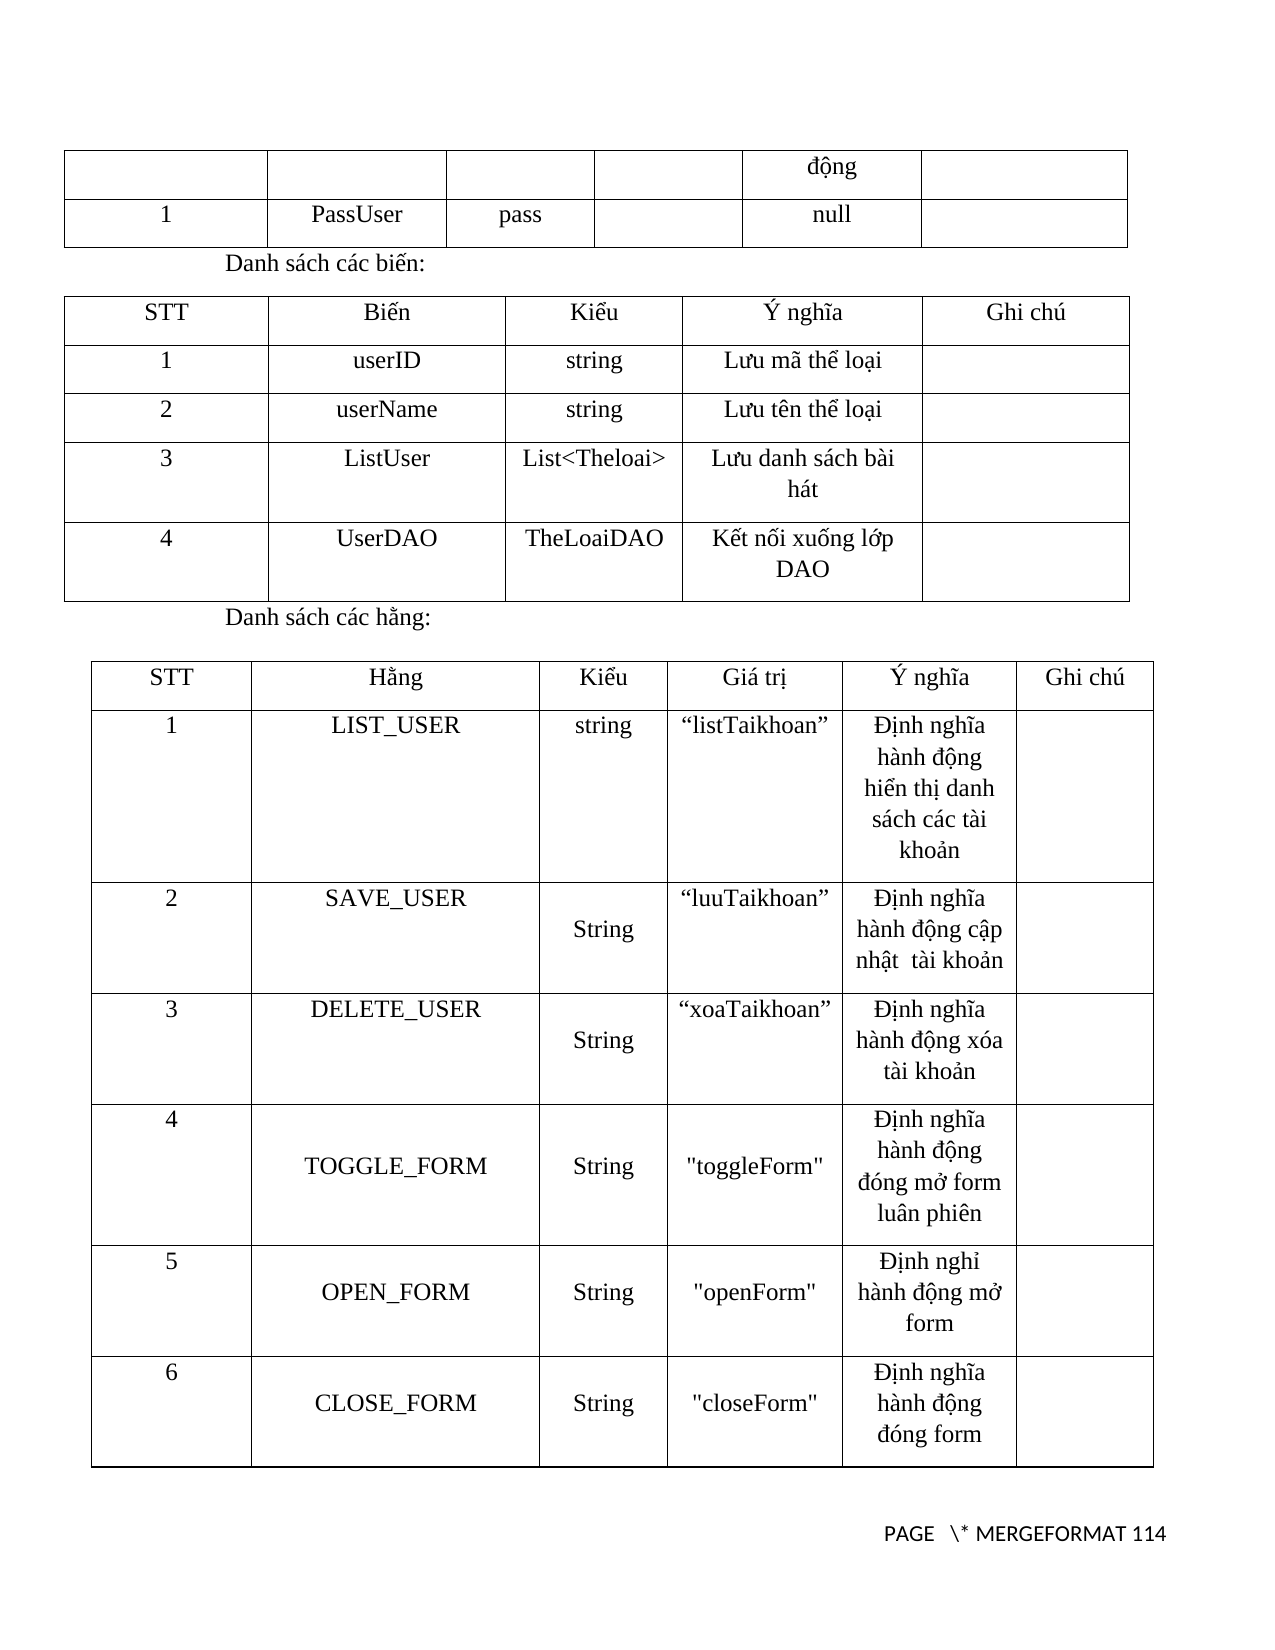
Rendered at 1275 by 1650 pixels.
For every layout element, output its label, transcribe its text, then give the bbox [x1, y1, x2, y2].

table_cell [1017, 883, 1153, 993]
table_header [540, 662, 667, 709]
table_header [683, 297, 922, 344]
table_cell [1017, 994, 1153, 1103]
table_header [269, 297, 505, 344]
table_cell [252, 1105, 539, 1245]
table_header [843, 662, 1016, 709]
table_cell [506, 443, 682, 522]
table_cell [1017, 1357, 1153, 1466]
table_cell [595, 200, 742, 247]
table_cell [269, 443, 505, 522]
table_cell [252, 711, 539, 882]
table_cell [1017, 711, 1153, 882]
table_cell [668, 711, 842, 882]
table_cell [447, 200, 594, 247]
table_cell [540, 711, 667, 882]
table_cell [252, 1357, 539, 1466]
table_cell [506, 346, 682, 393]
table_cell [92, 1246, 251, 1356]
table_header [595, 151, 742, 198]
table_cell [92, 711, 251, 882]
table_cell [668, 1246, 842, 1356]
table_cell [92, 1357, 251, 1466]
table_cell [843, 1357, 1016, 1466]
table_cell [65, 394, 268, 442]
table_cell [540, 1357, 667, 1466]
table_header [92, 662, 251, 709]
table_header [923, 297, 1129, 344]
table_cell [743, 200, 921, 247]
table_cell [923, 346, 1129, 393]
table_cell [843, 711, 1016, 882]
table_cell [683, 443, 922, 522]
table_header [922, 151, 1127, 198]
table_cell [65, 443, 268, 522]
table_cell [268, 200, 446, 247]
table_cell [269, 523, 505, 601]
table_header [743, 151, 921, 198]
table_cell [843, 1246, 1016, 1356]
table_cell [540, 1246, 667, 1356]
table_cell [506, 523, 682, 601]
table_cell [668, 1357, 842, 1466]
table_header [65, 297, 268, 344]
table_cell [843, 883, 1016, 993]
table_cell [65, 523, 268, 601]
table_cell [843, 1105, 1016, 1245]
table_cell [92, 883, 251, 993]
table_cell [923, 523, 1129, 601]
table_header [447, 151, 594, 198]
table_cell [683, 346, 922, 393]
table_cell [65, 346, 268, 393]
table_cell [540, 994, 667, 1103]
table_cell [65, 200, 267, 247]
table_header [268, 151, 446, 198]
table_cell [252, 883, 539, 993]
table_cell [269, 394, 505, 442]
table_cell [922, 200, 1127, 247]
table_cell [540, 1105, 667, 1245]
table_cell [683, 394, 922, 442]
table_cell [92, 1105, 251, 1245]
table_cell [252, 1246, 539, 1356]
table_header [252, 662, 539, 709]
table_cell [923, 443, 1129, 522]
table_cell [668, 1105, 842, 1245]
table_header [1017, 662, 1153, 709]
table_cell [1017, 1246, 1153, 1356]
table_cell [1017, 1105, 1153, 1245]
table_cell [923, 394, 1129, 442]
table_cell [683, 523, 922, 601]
list Danh sách các biến: [225, 248, 1167, 277]
list Danh sách các hằng: [225, 602, 1167, 631]
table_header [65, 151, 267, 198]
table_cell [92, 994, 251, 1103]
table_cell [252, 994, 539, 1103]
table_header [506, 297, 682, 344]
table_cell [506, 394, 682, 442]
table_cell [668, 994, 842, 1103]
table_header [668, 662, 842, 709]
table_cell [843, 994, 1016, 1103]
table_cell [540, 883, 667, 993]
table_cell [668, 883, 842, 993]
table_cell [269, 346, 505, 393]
